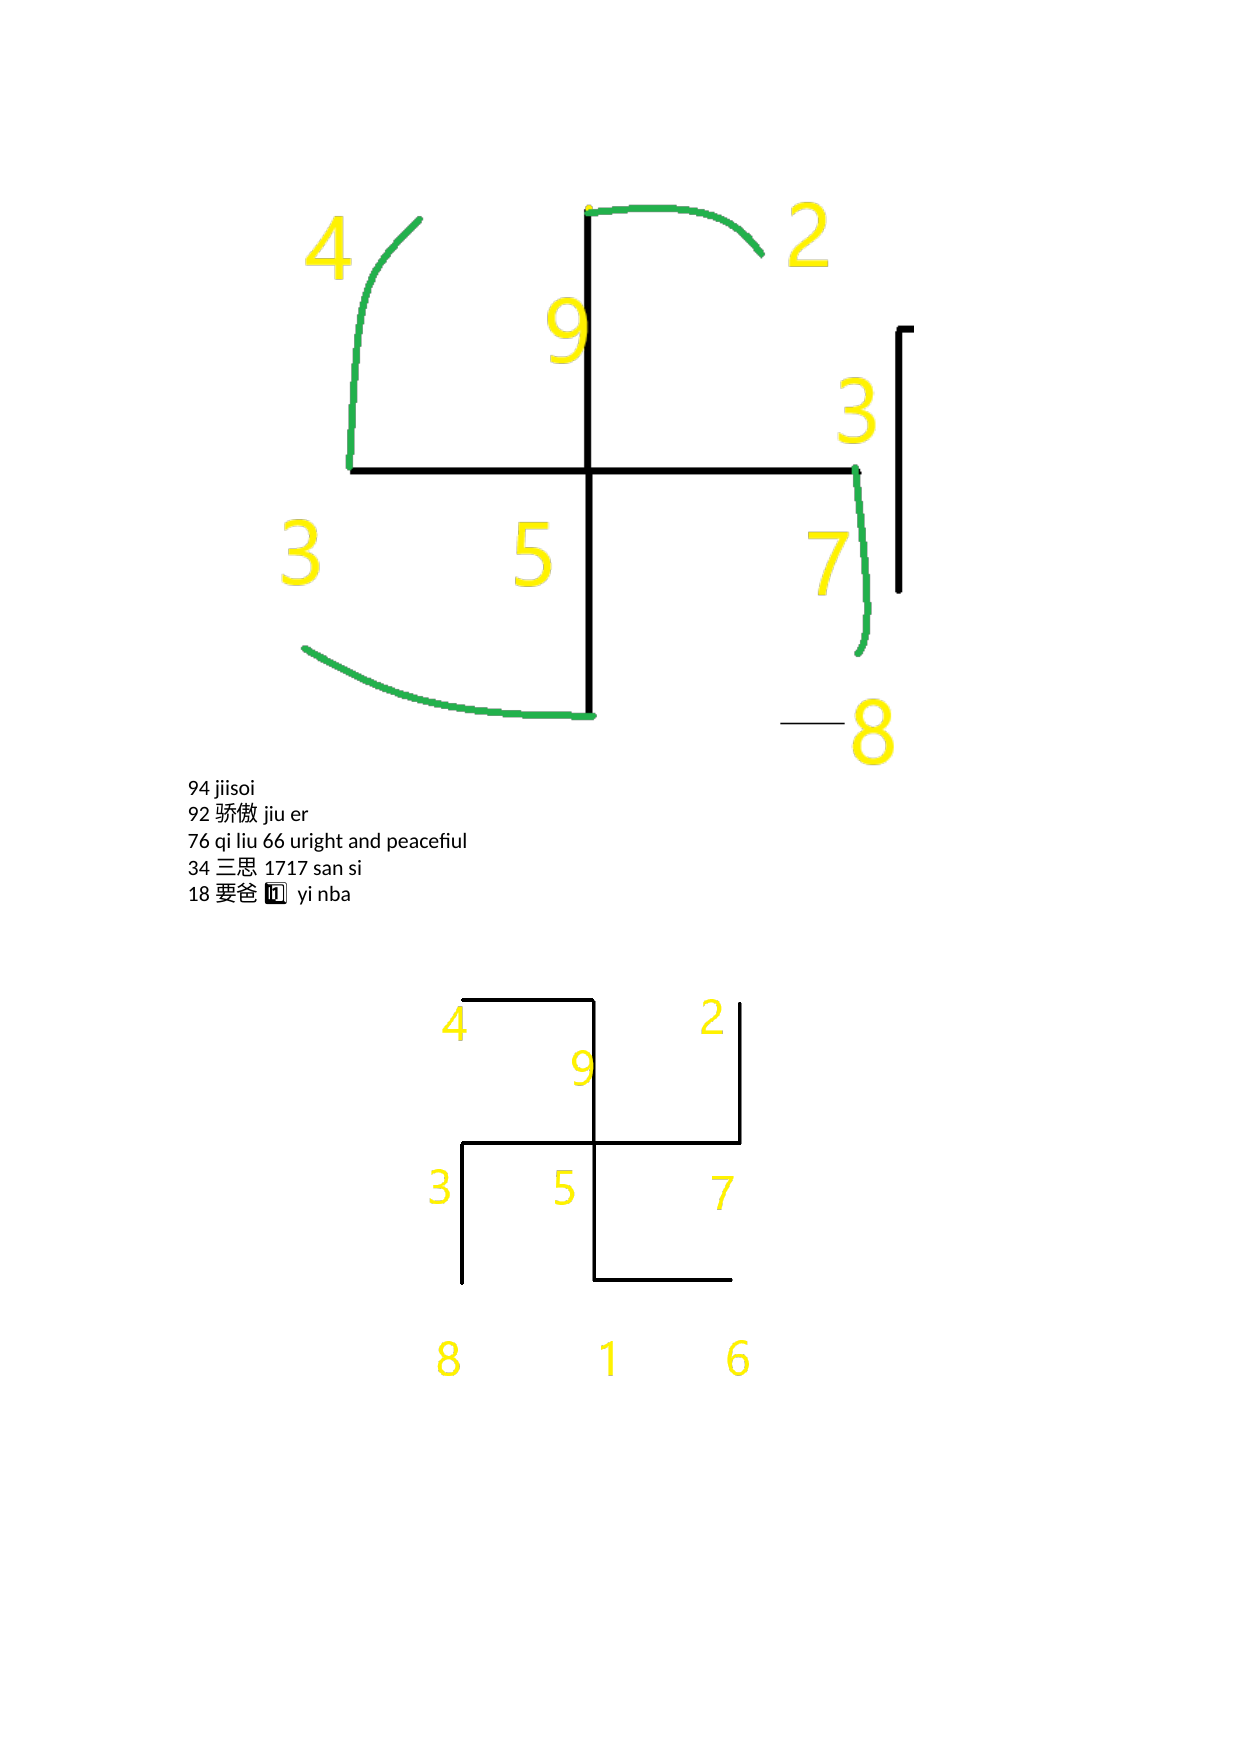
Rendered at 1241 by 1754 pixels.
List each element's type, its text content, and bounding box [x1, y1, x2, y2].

text 92 骄傲 jiu er [187, 801, 1053, 827]
text 18 要爸 1️⃣ yi nba [187, 881, 1053, 907]
text 76 qi liu 66 uright and peacefiul [187, 827, 1053, 854]
picture [255, 150, 914, 796]
picture [187, 907, 1053, 1394]
text 34 三思 1717 san si [187, 854, 1053, 881]
